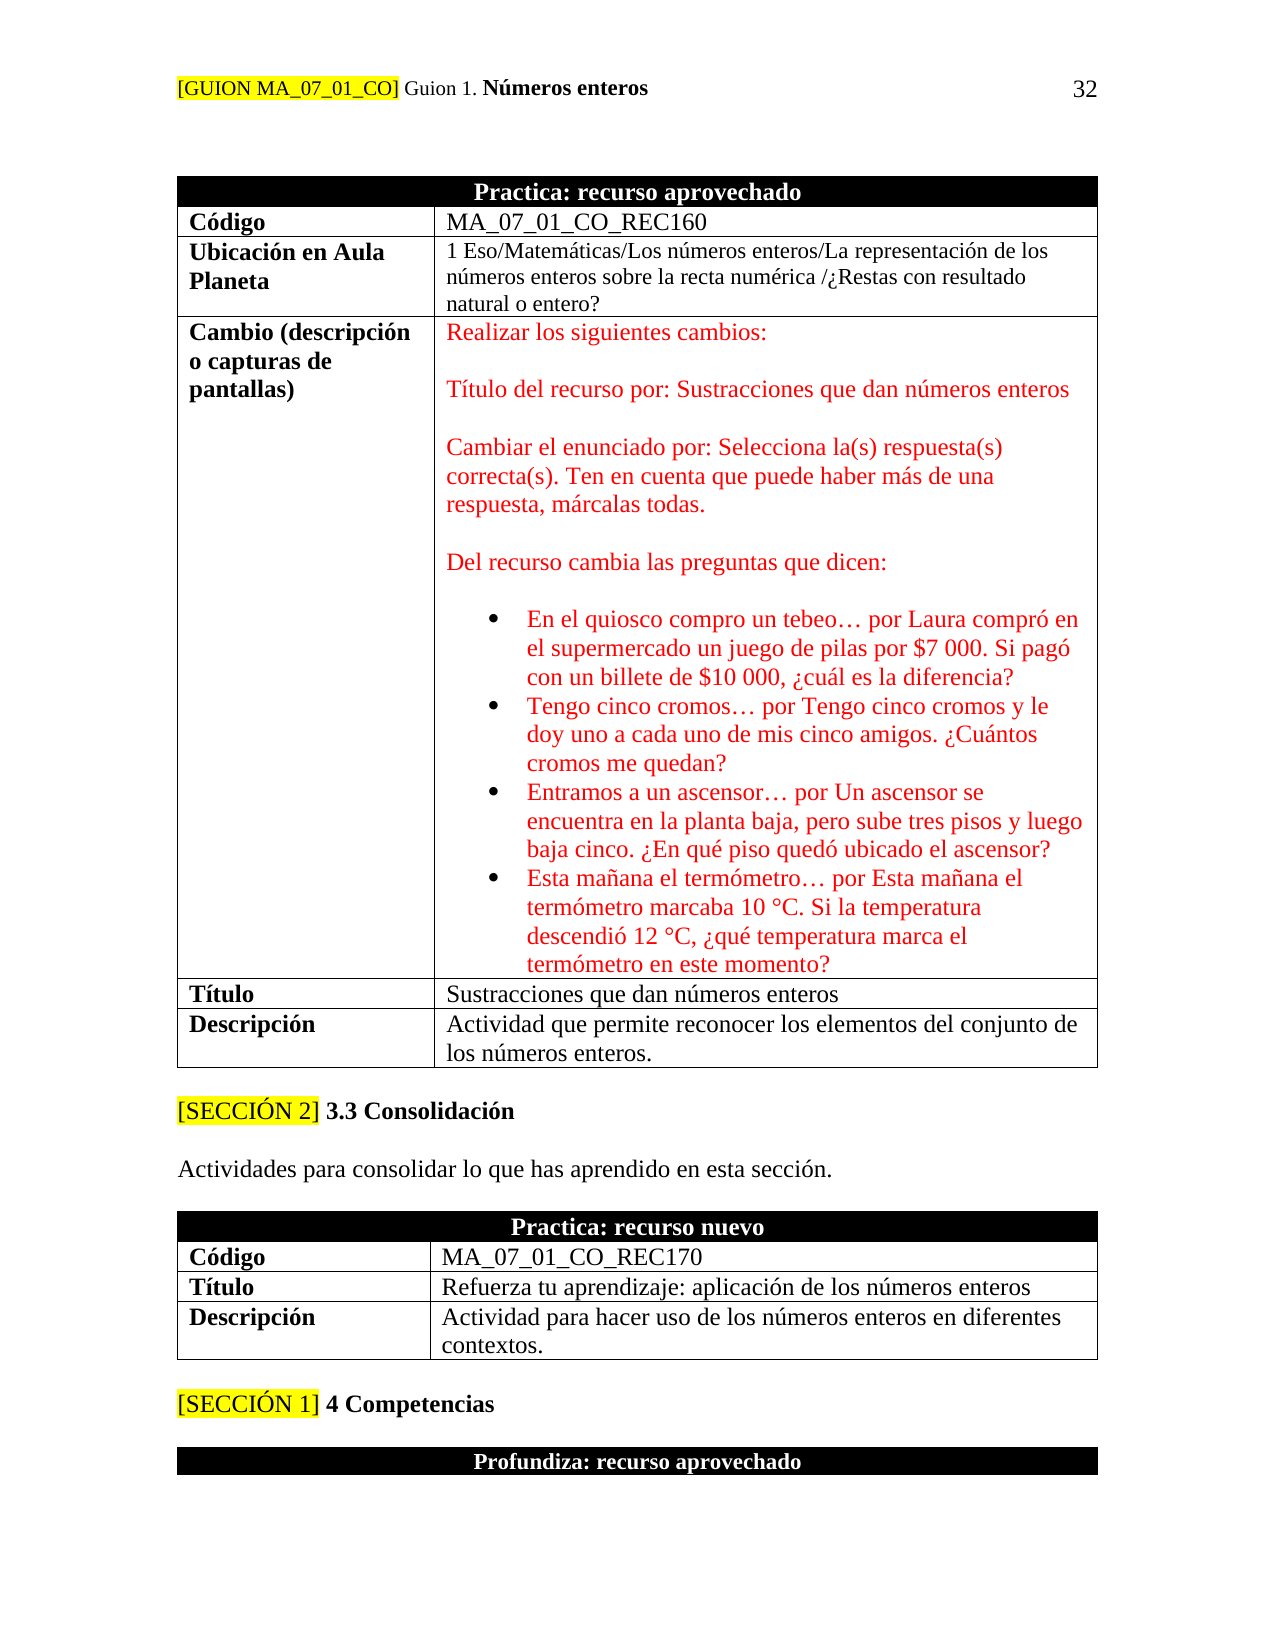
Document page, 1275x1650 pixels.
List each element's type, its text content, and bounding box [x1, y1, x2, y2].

table_cell MA_07_01_CO_REC160 [435, 207, 1097, 236]
table_cell Refuerza tu aprendizaje: aplicación de los números enteros [431, 1272, 1097, 1301]
table_cell Título [178, 1272, 430, 1301]
table_cell Código [178, 1242, 430, 1271]
table_header Practica: recurso aprovechado [178, 178, 1097, 206]
table_cell Título [178, 979, 434, 1008]
table_cell Realizar los siguientes cambios: Título del recurso por: Sustracciones que dan números enteros Cambiar el enunciado por: Selecciona la(s) respuesta(s) correcta(s). Ten en cuenta que puede haber más de una respuesta, márcalas todas. Del recurso cambia las preguntas que dicen: En el quiosco compro un tebeo… por Laura compró en el supermercado un juego de pilas por $7 000. Si pagó con un billete de $10 000, ¿cuál es la diferencia? Tengo cinco cromos… por Tengo cinco cromos y le doy uno a cada uno de mis cinco amigos. ¿Cuántos cromos me quedan? Entramos a un ascensor… por Un ascensor se encuentra en la planta baja, pero sube tres pisos y luego baja cinco. ¿En qué piso quedó ubicado el ascensor? Esta mañana el termómetro… por Esta mañana el termómetro marcaba 10 °C. Si la temperatura descendió 12 °C, ¿qué temperatura marca el termómetro en este momento? [435, 317, 1097, 978]
table_cell Descripción [178, 1302, 430, 1359]
table_cell Descripción [178, 1009, 434, 1067]
table_cell Código [178, 207, 434, 236]
table_cell 1 Eso/Matemáticas/Los números enteros/La representación de los números enteros sobre la recta numérica /¿Restas con resultado natural o entero? [435, 237, 1097, 316]
table_cell Sustracciones que dan números enteros [435, 979, 1097, 1008]
table_cell MA_07_01_CO_REC170 [431, 1242, 1097, 1271]
table_header Profundiza: recurso aprovechado [178, 1448, 1097, 1474]
text [SECCIÓN 1] 4 Competencias [319, 1389, 1098, 1418]
text [SECCIÓN 2] 3.3 Consolidación [319, 1096, 1098, 1125]
table_cell Actividad para hacer uso de los números enteros en diferentes contextos. [431, 1302, 1097, 1359]
table_cell Cambio (descripción o capturas de pantallas) [178, 317, 434, 978]
table_header Practica: recurso nuevo [178, 1213, 1097, 1241]
text Actividades para consolidar lo que has aprendido en esta sección. [177, 1125, 1098, 1183]
table_cell Ubicación en Aula Planeta [178, 237, 434, 316]
table_cell Actividad que permite reconocer los elementos del conjunto de los números enteros. [435, 1009, 1097, 1067]
